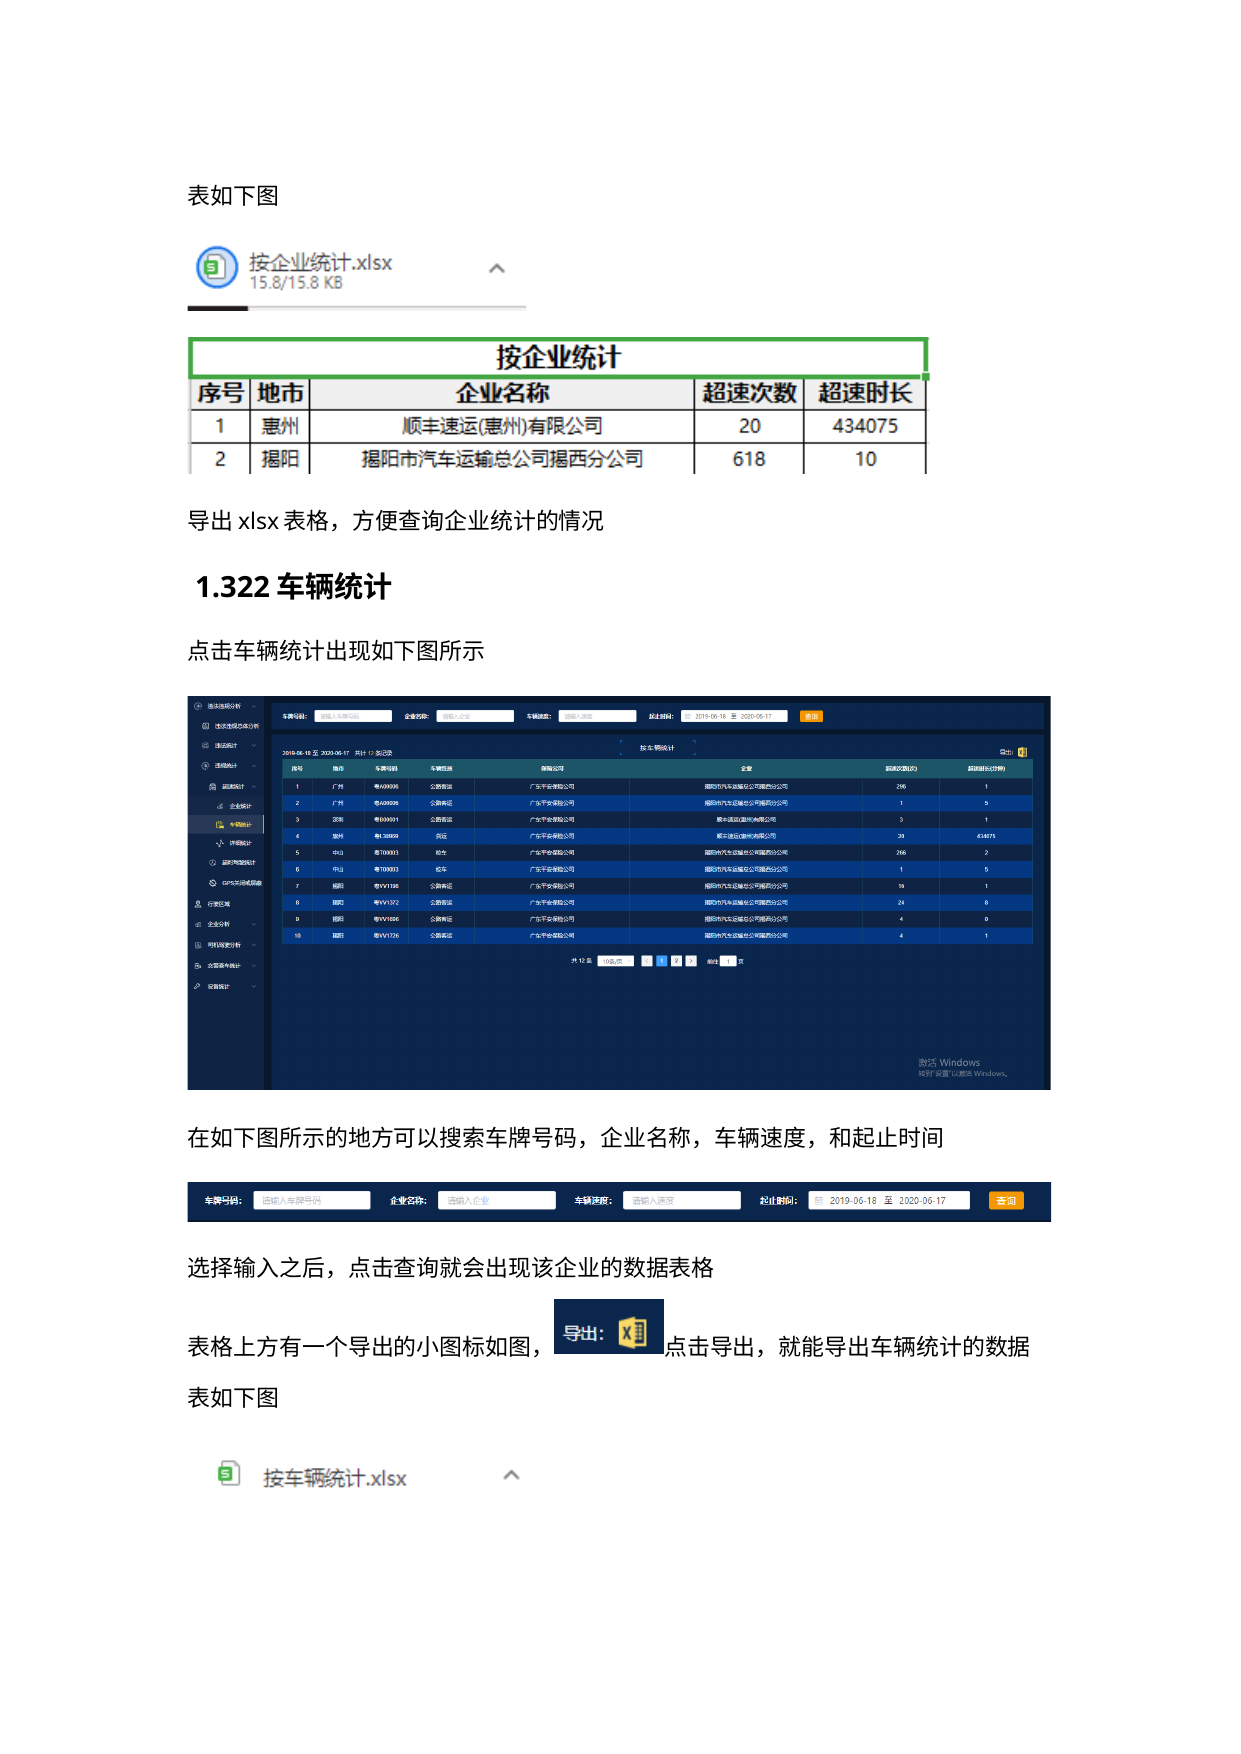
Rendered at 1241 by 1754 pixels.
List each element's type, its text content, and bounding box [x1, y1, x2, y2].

picture [187, 1445, 539, 1511]
picture [187, 696, 1051, 1090]
picture [187, 337, 930, 474]
picture [187, 240, 527, 311]
text 选择输入之后，点击查询就会出现该企业的数据表格 [187, 1234, 1053, 1299]
text 表格上方有一个导出的小图标如图，点击导出，就能导出车辆统计的数据表如下图 [187, 1299, 1053, 1429]
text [187, 162, 1053, 227]
text 点击车辆统计出现如下图所示 [187, 617, 1053, 682]
text 1.322车辆统计 [187, 552, 1053, 617]
text 导出xlsx表格，方便查询企业统计的情况 [187, 487, 1053, 552]
picture [187, 1182, 1052, 1222]
picture [554, 1299, 664, 1354]
